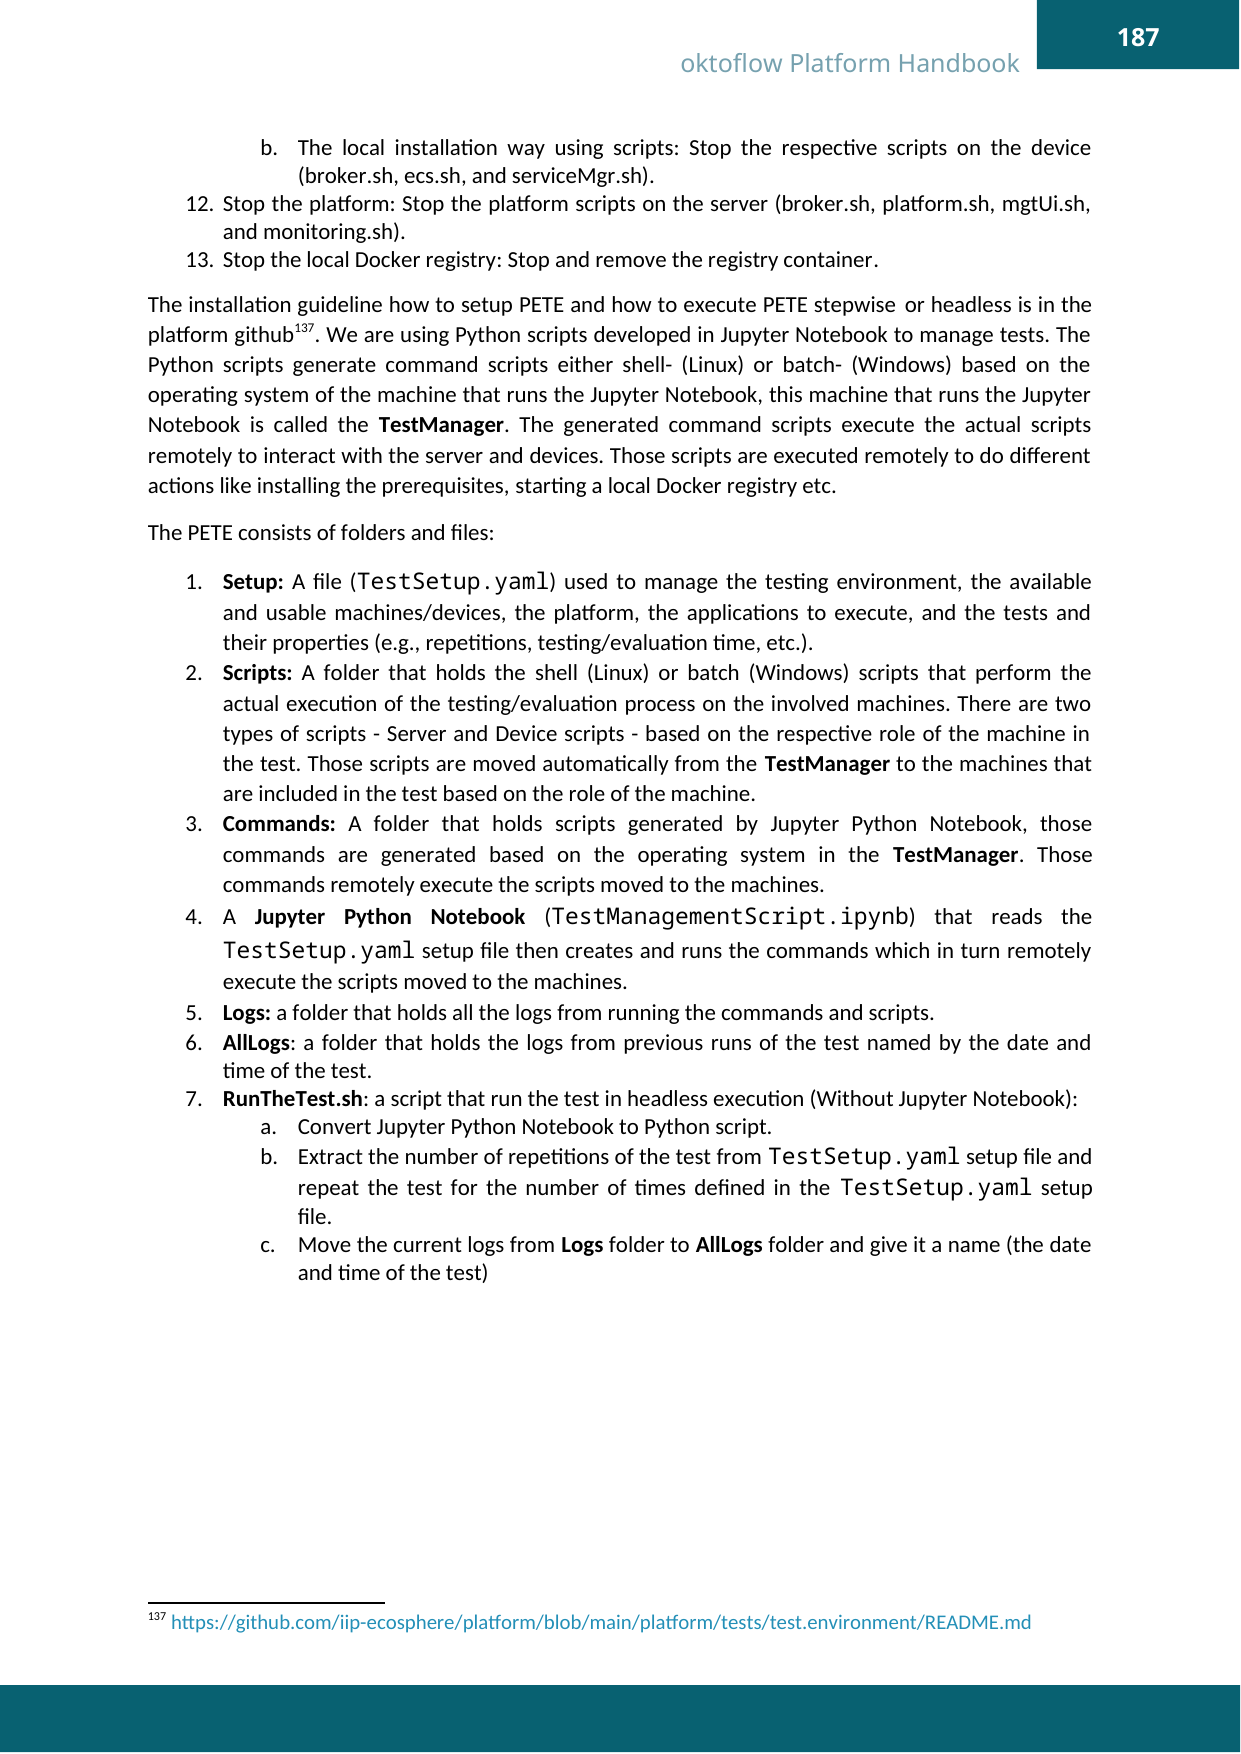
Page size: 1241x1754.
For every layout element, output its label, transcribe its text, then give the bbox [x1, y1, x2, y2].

list RunTheTest.sh: a script that run the test in headless execution (Without Jupyter Notebook): [185, 1084, 1093, 1112]
list Scripts: A folder that holds the shell (Linux) or batch (Windows) scripts that perform the actual execution of the testing/evaluation process on the involved machines. There are two types of scripts - Server and Device scripts - based on the respective role of the machine in the test. Those scripts are moved automatically from the TestManager to the machines that are included in the test based on the role of the machine. [185, 658, 1093, 807]
list Stop the local Docker registry: Stop and remove the registry container. [185, 245, 1093, 273]
list Logs: a folder that holds all the logs from running the commands and scripts. [185, 998, 1093, 1026]
text The installation guideline how to setup PETE and how to execute PETE stepwise or headless is in the platform github. We are using Python scripts developed in Jupyter Notebook to manage tests. The Python scripts generate command scripts either shell- (Linux) or batch- (Windows) based on the operating system of the machine that runs the Jupyter Notebook, this machine that runs the Jupyter Notebook is called the TestManager. The generated command scripts execute the actual scripts remotely to interact with the server and devices. Those scripts are executed remotely to do different actions like installing the prerequisites, starting a local Docker registry etc. [148, 290, 1093, 499]
list Extract the number of repetitions of the test from TestSetup.yaml setup file and repeat the test for the number of times defined in the TestSetup.yaml setup file. [260, 1140, 1093, 1230]
list AllLogs: a folder that holds the logs from previous runs of the test named by the date and time of the test. [185, 1028, 1093, 1084]
list The local installation way using scripts: Stop the respective scripts on the device (broker.sh, ecs.sh, and serviceMgr.sh). [260, 133, 1093, 189]
list Setup: A file (TestSetup.yaml) used to manage the testing environment, the available and usable machines/devices, the platform, the applications to execute, and the tests and their properties (e.g., repetitions, testing/evaluation time, etc.). [185, 565, 1093, 656]
list Convert Jupyter Python Notebook to Python script. [260, 1112, 1093, 1140]
list Commands: A folder that holds scripts generated by Jupyter Python Notebook, those commands are generated based on the operating system in the TestManager. Those commands remotely execute the scripts moved to the machines. [185, 809, 1093, 898]
list Stop the platform: Stop the platform scripts on the server (broker.sh, platform.sh, mgtUi.sh, and monitoring.sh). [185, 189, 1093, 245]
list Move the current logs from Logs folder to AllLogs folder and give it a name (the date and time of the test) [260, 1230, 1093, 1286]
list A Jupyter Python Notebook (TestManagementScript.ipynb) that reads the TestSetup.yaml setup file then creates and runs the commands which in turn remotely execute the scripts moved to the machines. [185, 900, 1093, 995]
text The PETE consists of folders and files: [148, 518, 1093, 546]
